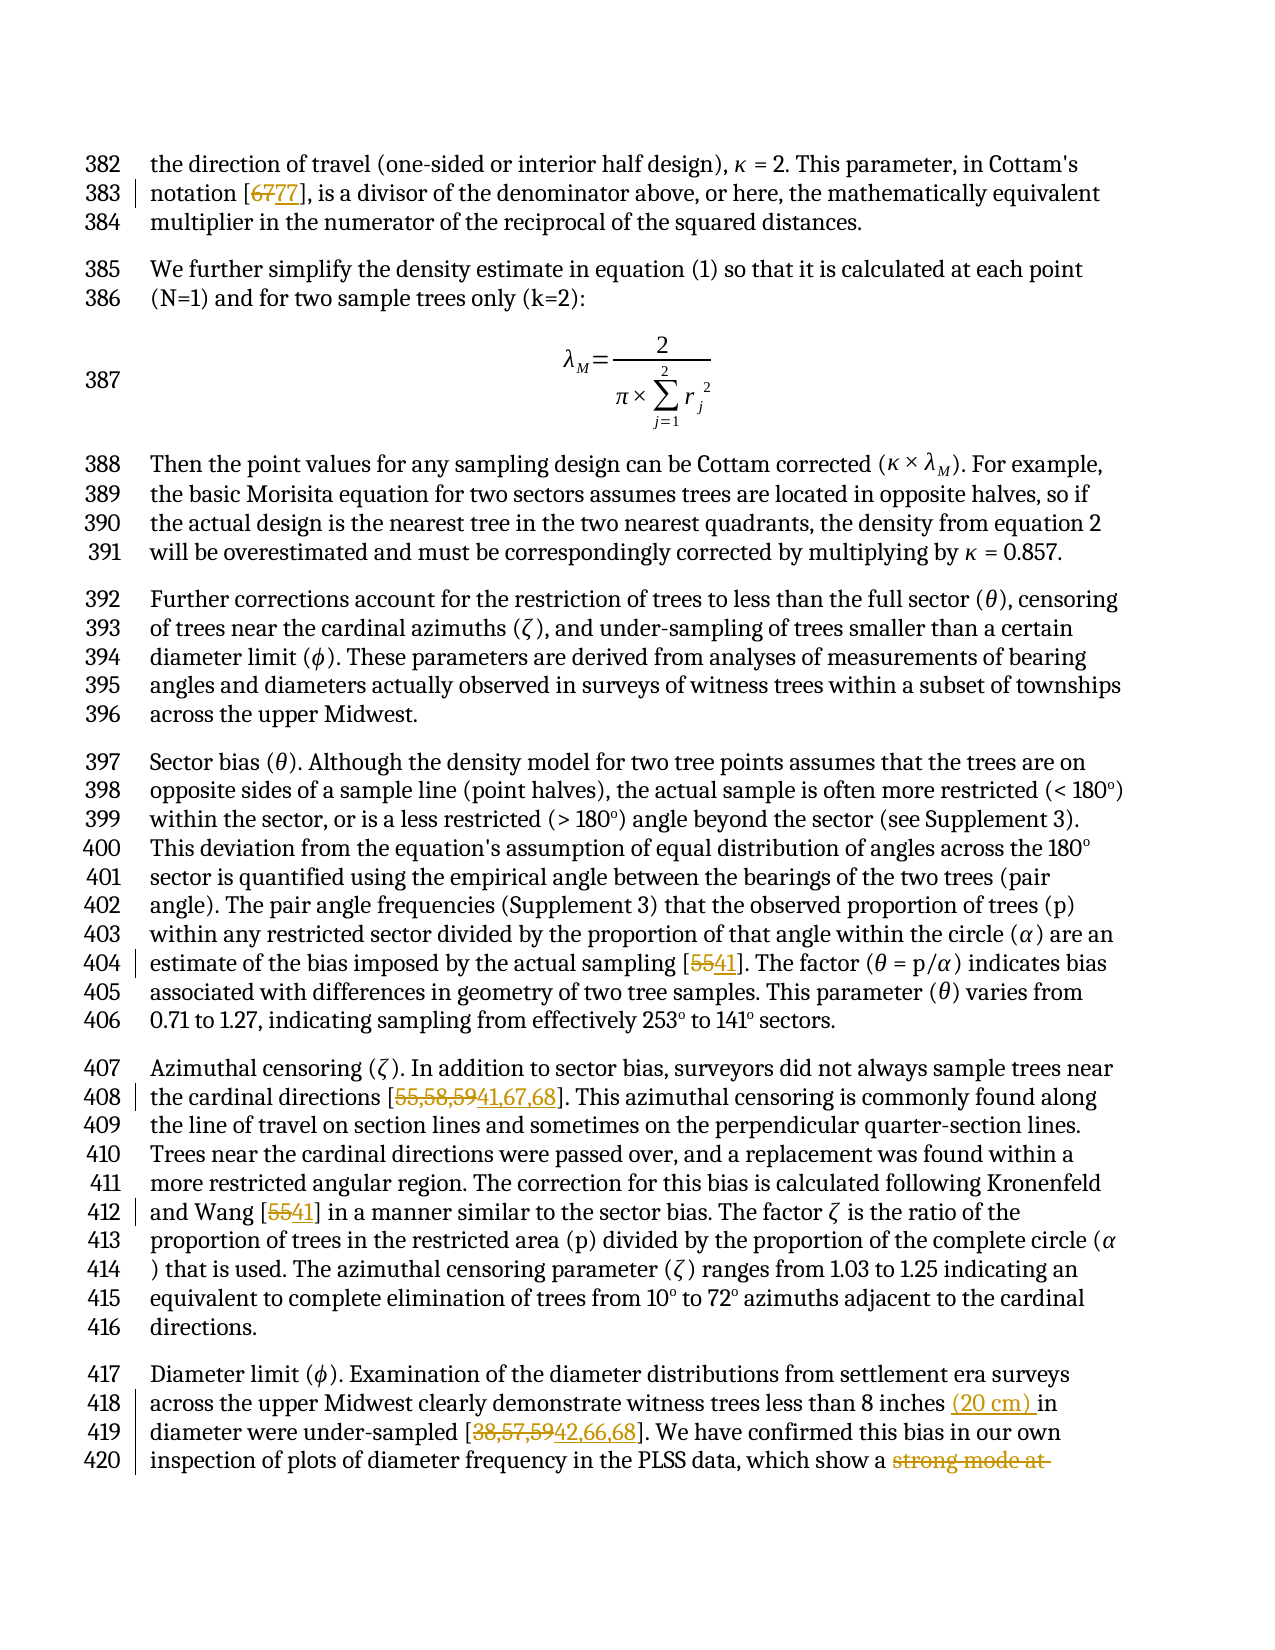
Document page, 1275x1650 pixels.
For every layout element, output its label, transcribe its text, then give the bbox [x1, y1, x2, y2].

text We further simplify the density estimate in equation (1) so that it is calculated at each point (N=1) and for two sample trees only (k=2): [150, 255, 1125, 312]
text Sector bias (). Although the density model for two tree points assumes that the trees are on opposite sides of a sample line (point halves), the actual sample is often more restricted (< 180o) within the sector, or is a less restricted (> 180o) angle beyond the sector (see Supplement 3). This deviation from the equation's assumption of equal distribution of angles across the 180o sector is quantified using the empirical angle between the bearings of the two trees (pair angle). The pair angle frequencies (Supplement 3) that the observed proportion of trees (p) within any restricted sector divided by the proportion of that angle within the circle () are an estimate of the bias imposed by the actual sampling []. The factor ( = p/) indicates bias associated with differences in geometry of two tree samples. This parameter () varies from 0.71 to 1.27, indicating sampling from effectively 253o to 141o sectors. [150, 747, 1125, 1035]
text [150, 1360, 1125, 1475]
text Further corrections account for the restriction of trees to less than the full sector (), censoring of trees near the cardinal azimuths (), and under-sampling of trees smaller than a certain diameter limit (). These parameters are derived from analyses of measurements of bearing angles and diameters actually observed in surveys of witness trees within a subset of townships across the upper Midwest. [150, 585, 1125, 729]
text Then the point values for any sampling design can be Cottam corrected (). For example, the basic Morisita equation for two sectors assumes trees are located in opposite halves, so if the actual design is the nearest tree in the two nearest quadrants, the density from equation 2 will be overestimated and must be correspondingly corrected by multiplying by = 0.857. [150, 449, 1125, 566]
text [150, 150, 1125, 236]
text Azimuthal censoring (). In addition to sector bias, surveyors did not always sample trees near the cardinal directions []. This azimuthal censoring is commonly found along the line of travel on section lines and sometimes on the perpendicular quarter-section lines. Trees near the cardinal directions were passed over, and a replacement was found within a more restricted angular region. The correction for this bias is calculated following Kronenfeld and Wang [] in a manner similar to the sector bias. The factor is the ratio of the proportion of trees in the restricted area (p) divided by the proportion of the complete circle () that is used. The azimuthal censoring parameter () ranges from 1.03 to 1.25 indicating an equivalent to complete elimination of trees from 10o to 72o azimuths adjacent to the cardinal directions. [150, 1054, 1125, 1341]
